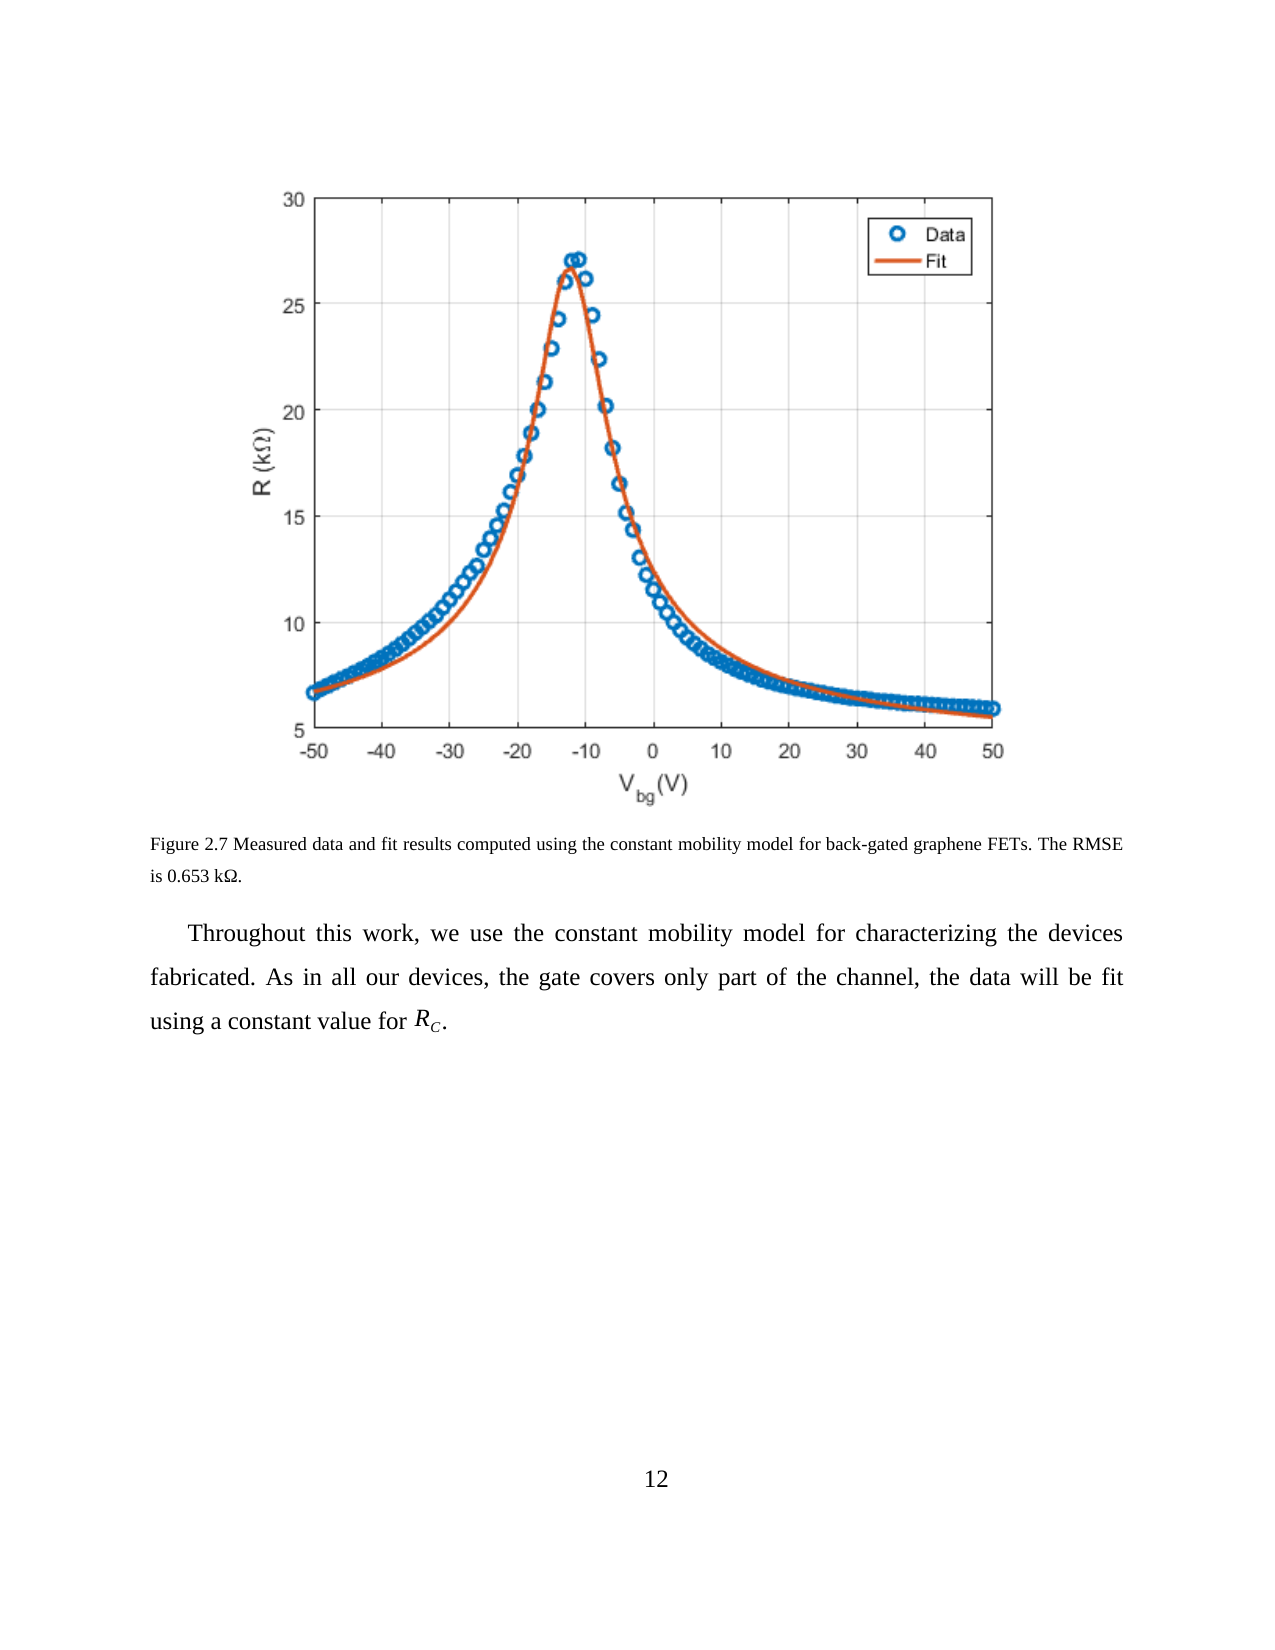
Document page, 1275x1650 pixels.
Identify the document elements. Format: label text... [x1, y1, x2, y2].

text Throughout this work, we use the constant mobility model for characterizing the devices fabricated. As in all our devices, the gate covers only part of the channel, the data will be fit using a constant value for . [150, 918, 1125, 1036]
picture [200, 150, 1075, 807]
